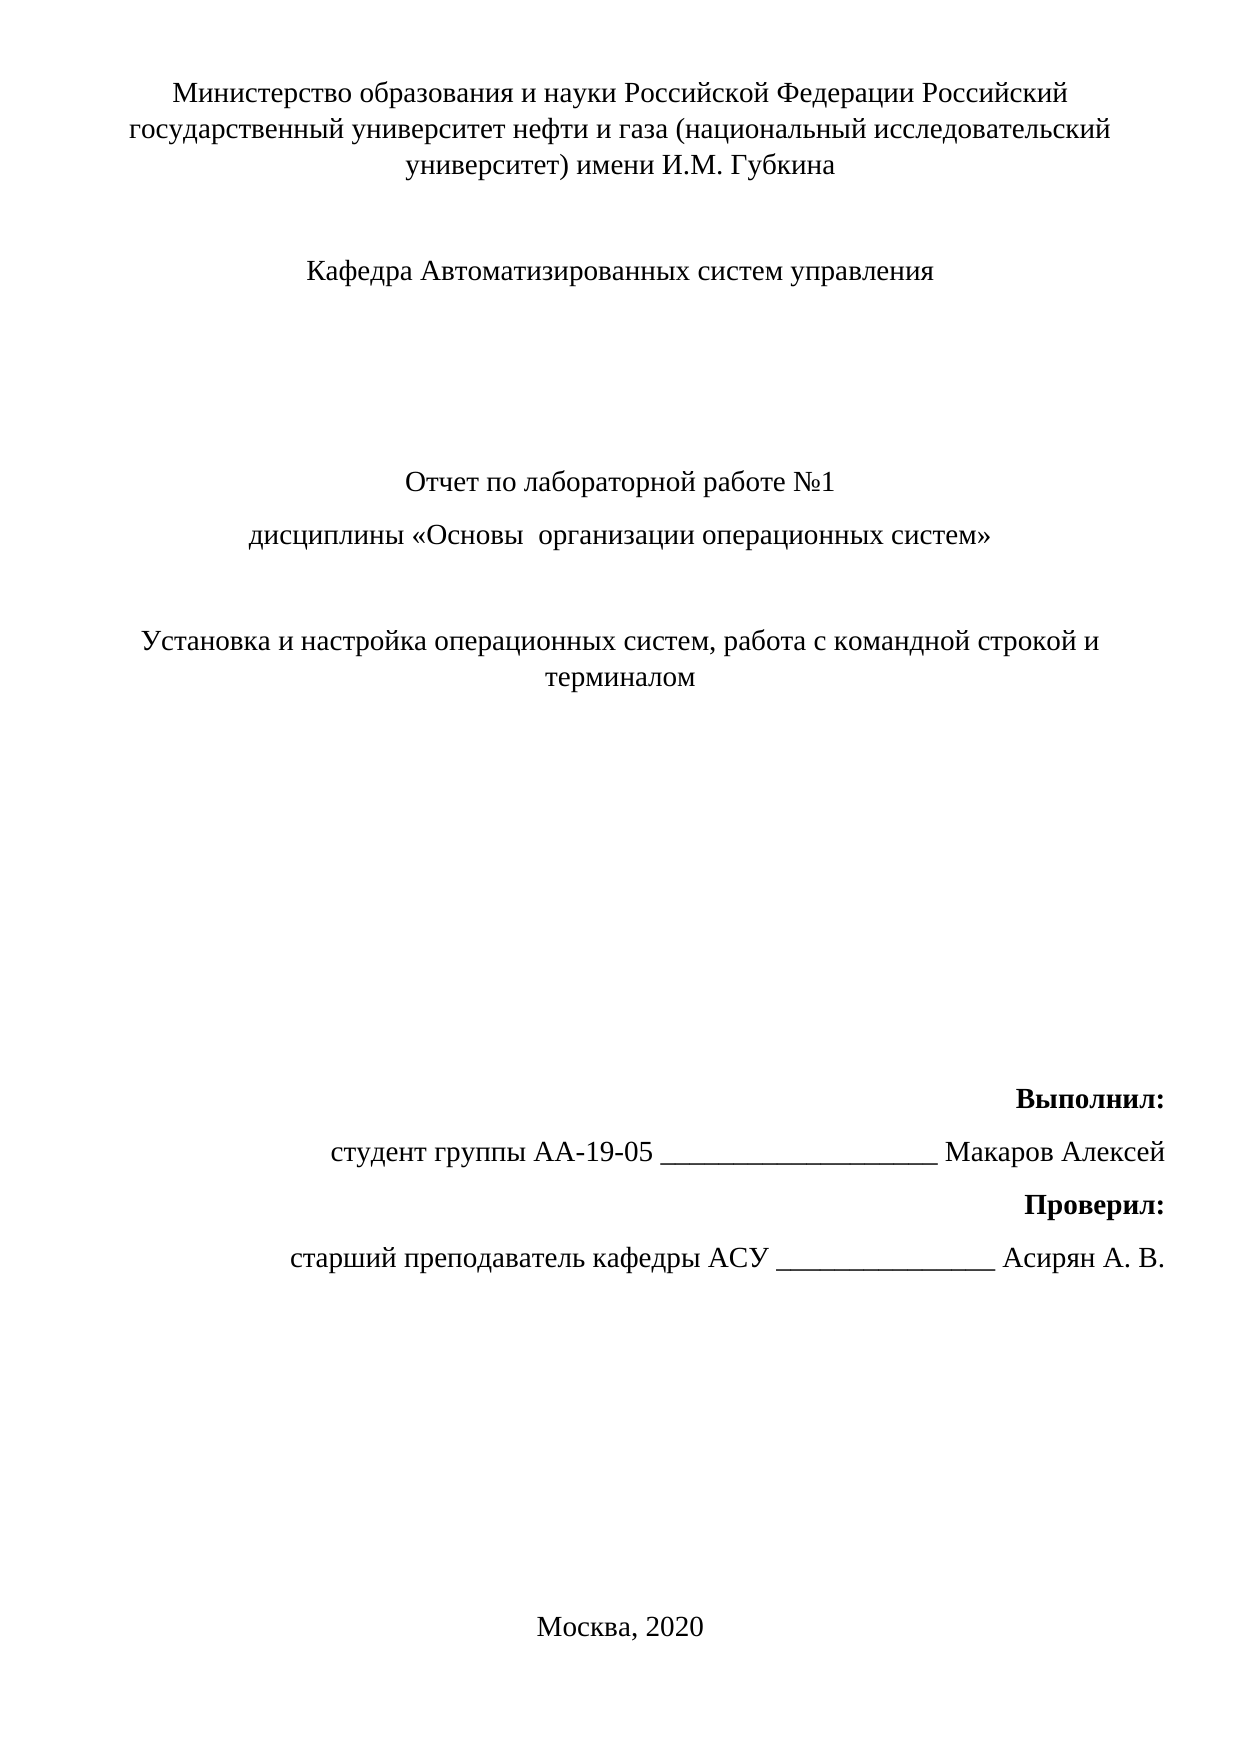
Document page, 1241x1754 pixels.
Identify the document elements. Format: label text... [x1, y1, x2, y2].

text Москва, 2020 [75, 1609, 1165, 1643]
text Кафедра Автоматизированных систем управления [75, 253, 1165, 286]
text студент группы АА-19-05 ___________________ Макаров Алексей [75, 1134, 1165, 1168]
text старший преподаватель кафедры АСУ _______________ Асирян А. В. [75, 1240, 1165, 1273]
text Министерство образования и науки Российской Федерации Российский государственный университет нефти и газа (национальный исследовательский университет) имени И.М. Губкина [75, 75, 1165, 181]
text Выполнил: [75, 1081, 1165, 1115]
text Установка и настройка операционных систем, работа с командной строкой и терминалом [75, 623, 1165, 692]
text Проверил: [75, 1187, 1165, 1220]
text Отчет по лабораторной работе №1 [75, 464, 1165, 498]
text дисциплины «Основы организации операционных систем» [75, 517, 1165, 551]
